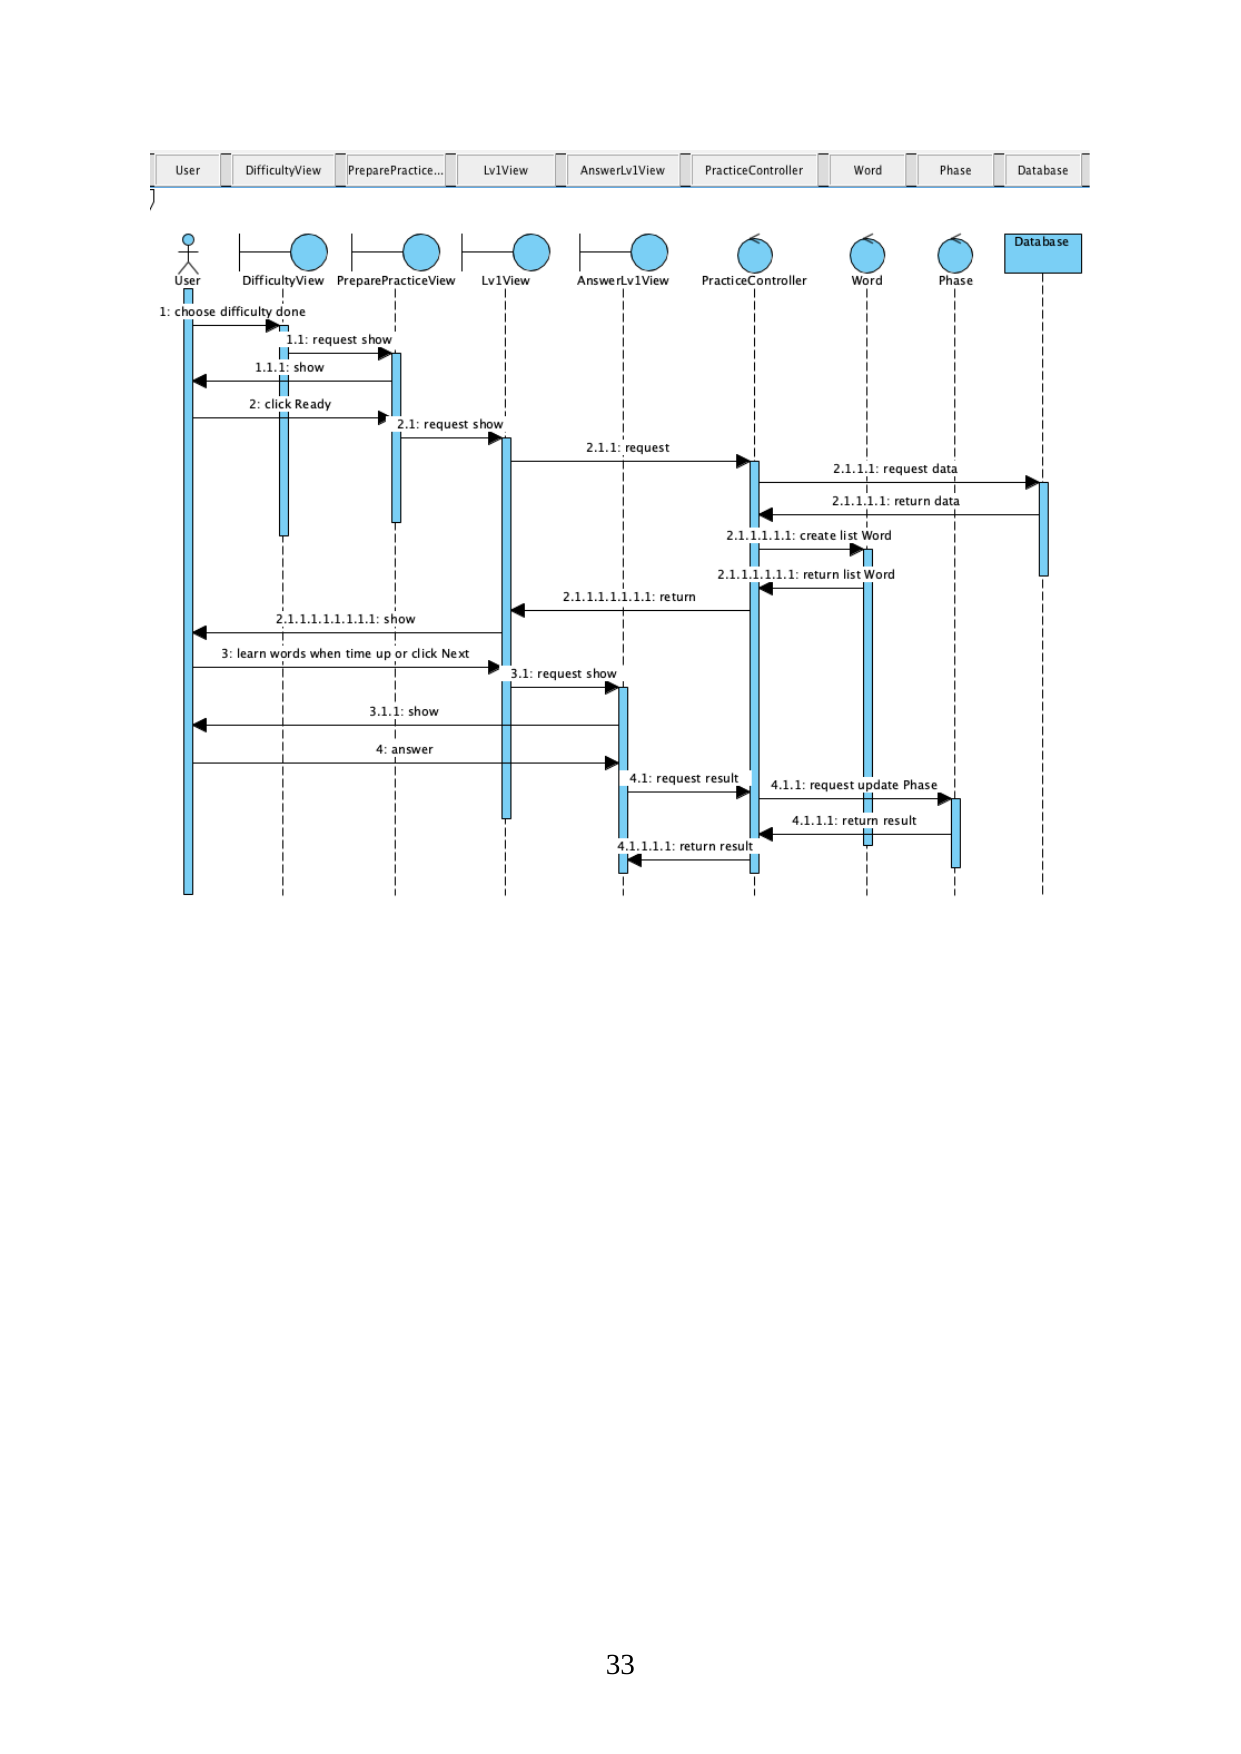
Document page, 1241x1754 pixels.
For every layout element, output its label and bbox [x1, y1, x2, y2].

picture [150, 150, 1090, 914]
